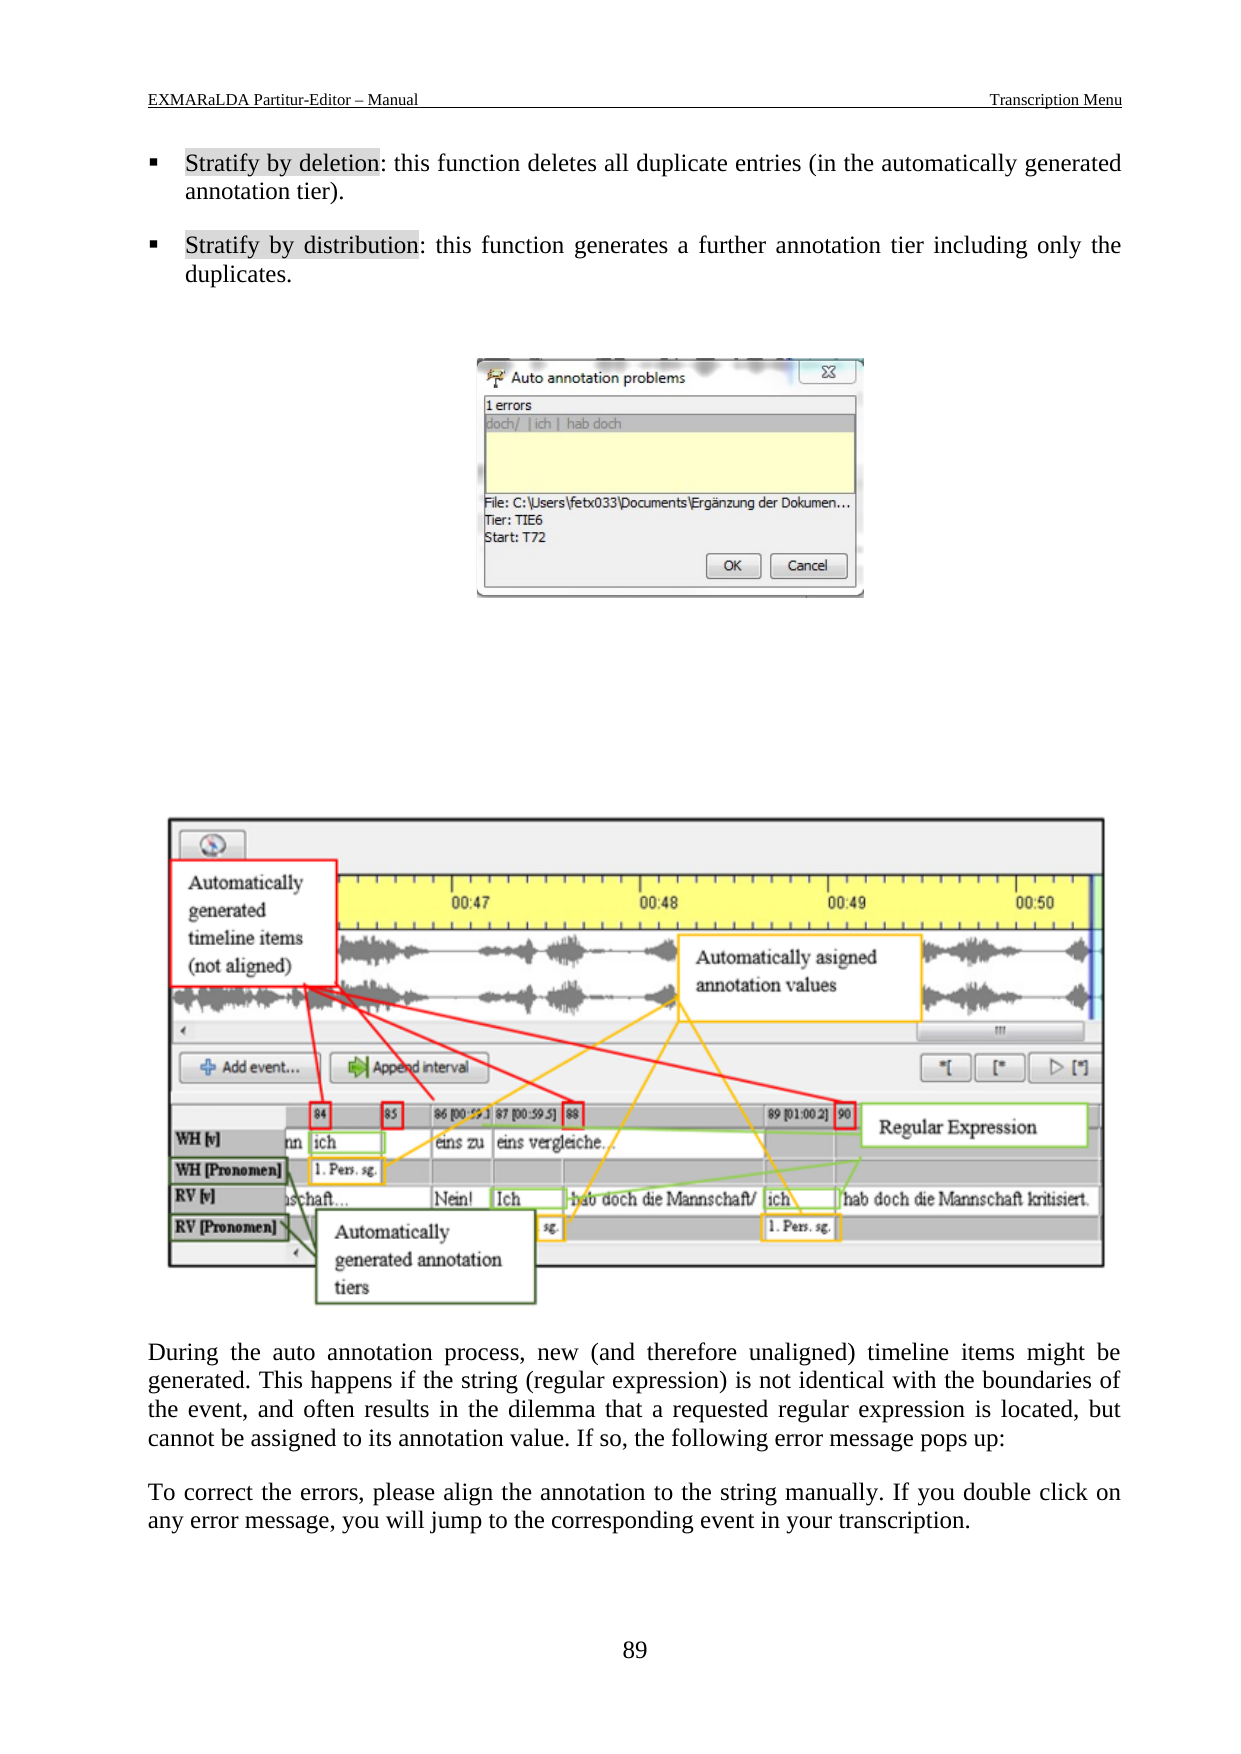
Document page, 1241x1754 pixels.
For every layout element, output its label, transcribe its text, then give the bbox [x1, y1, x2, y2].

text Stratify by distribution: this function generates a further annotation tier including only the duplicates. [148, 230, 1122, 288]
picture [476, 358, 864, 598]
picture [158, 812, 1112, 1312]
text Stratify by deletion: this function deletes all duplicate entries (in the automatically generated annotation tier). [148, 148, 1122, 205]
text During the auto annotation process, new (and therefore unaligned) timeline items might be generated. This happens if the string (regular expression) is not identical with the boundaries of the event, and often results in the dilemma that a requested regular expression is located, but cannot be assigned to its annotation value. If so, the following error message pops up: [148, 1337, 1122, 1452]
text To correct the errors, please align the annotation to the string manually. If you double click on any error message, you will jump to the corresponding event in your transcription. [148, 1477, 1122, 1534]
